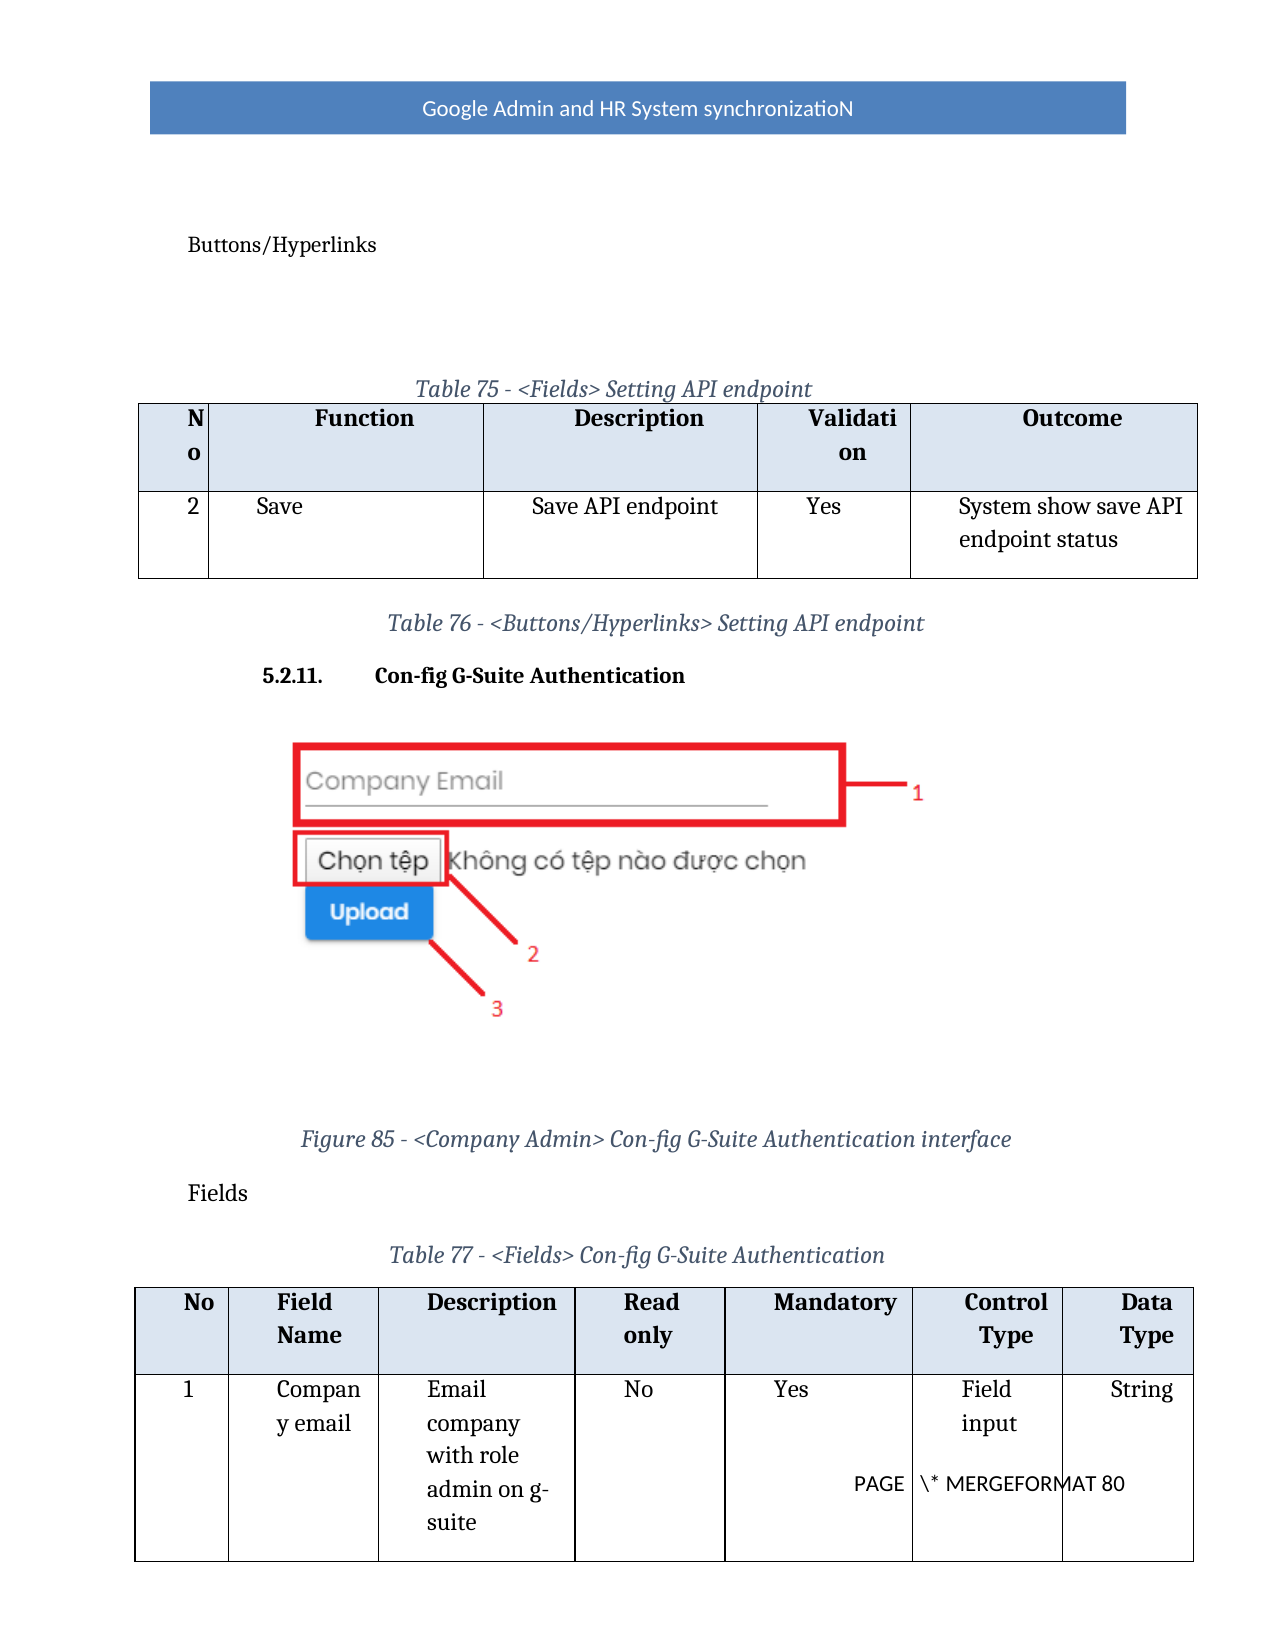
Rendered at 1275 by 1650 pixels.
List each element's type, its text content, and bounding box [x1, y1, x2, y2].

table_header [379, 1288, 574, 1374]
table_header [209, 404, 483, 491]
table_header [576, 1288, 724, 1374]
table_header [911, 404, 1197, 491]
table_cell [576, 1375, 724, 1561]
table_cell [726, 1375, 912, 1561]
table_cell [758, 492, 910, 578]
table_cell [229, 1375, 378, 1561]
picture [268, 713, 1045, 1092]
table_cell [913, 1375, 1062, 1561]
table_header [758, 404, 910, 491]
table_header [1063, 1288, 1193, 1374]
text Buttons/Hyperlinks [187, 232, 1125, 258]
text Fields [187, 1179, 1125, 1207]
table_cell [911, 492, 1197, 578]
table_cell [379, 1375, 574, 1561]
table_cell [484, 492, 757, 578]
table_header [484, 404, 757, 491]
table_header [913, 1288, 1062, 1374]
subtitle Con-fig G-Suite Authentication [262, 662, 1125, 689]
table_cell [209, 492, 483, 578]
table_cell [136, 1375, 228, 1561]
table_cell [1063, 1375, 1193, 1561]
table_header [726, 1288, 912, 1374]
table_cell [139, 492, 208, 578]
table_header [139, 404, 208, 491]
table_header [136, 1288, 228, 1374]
text Figure 85 - <Company Admin> Con-fig G-Suite Authentication interface [187, 1125, 1125, 1154]
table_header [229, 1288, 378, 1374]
